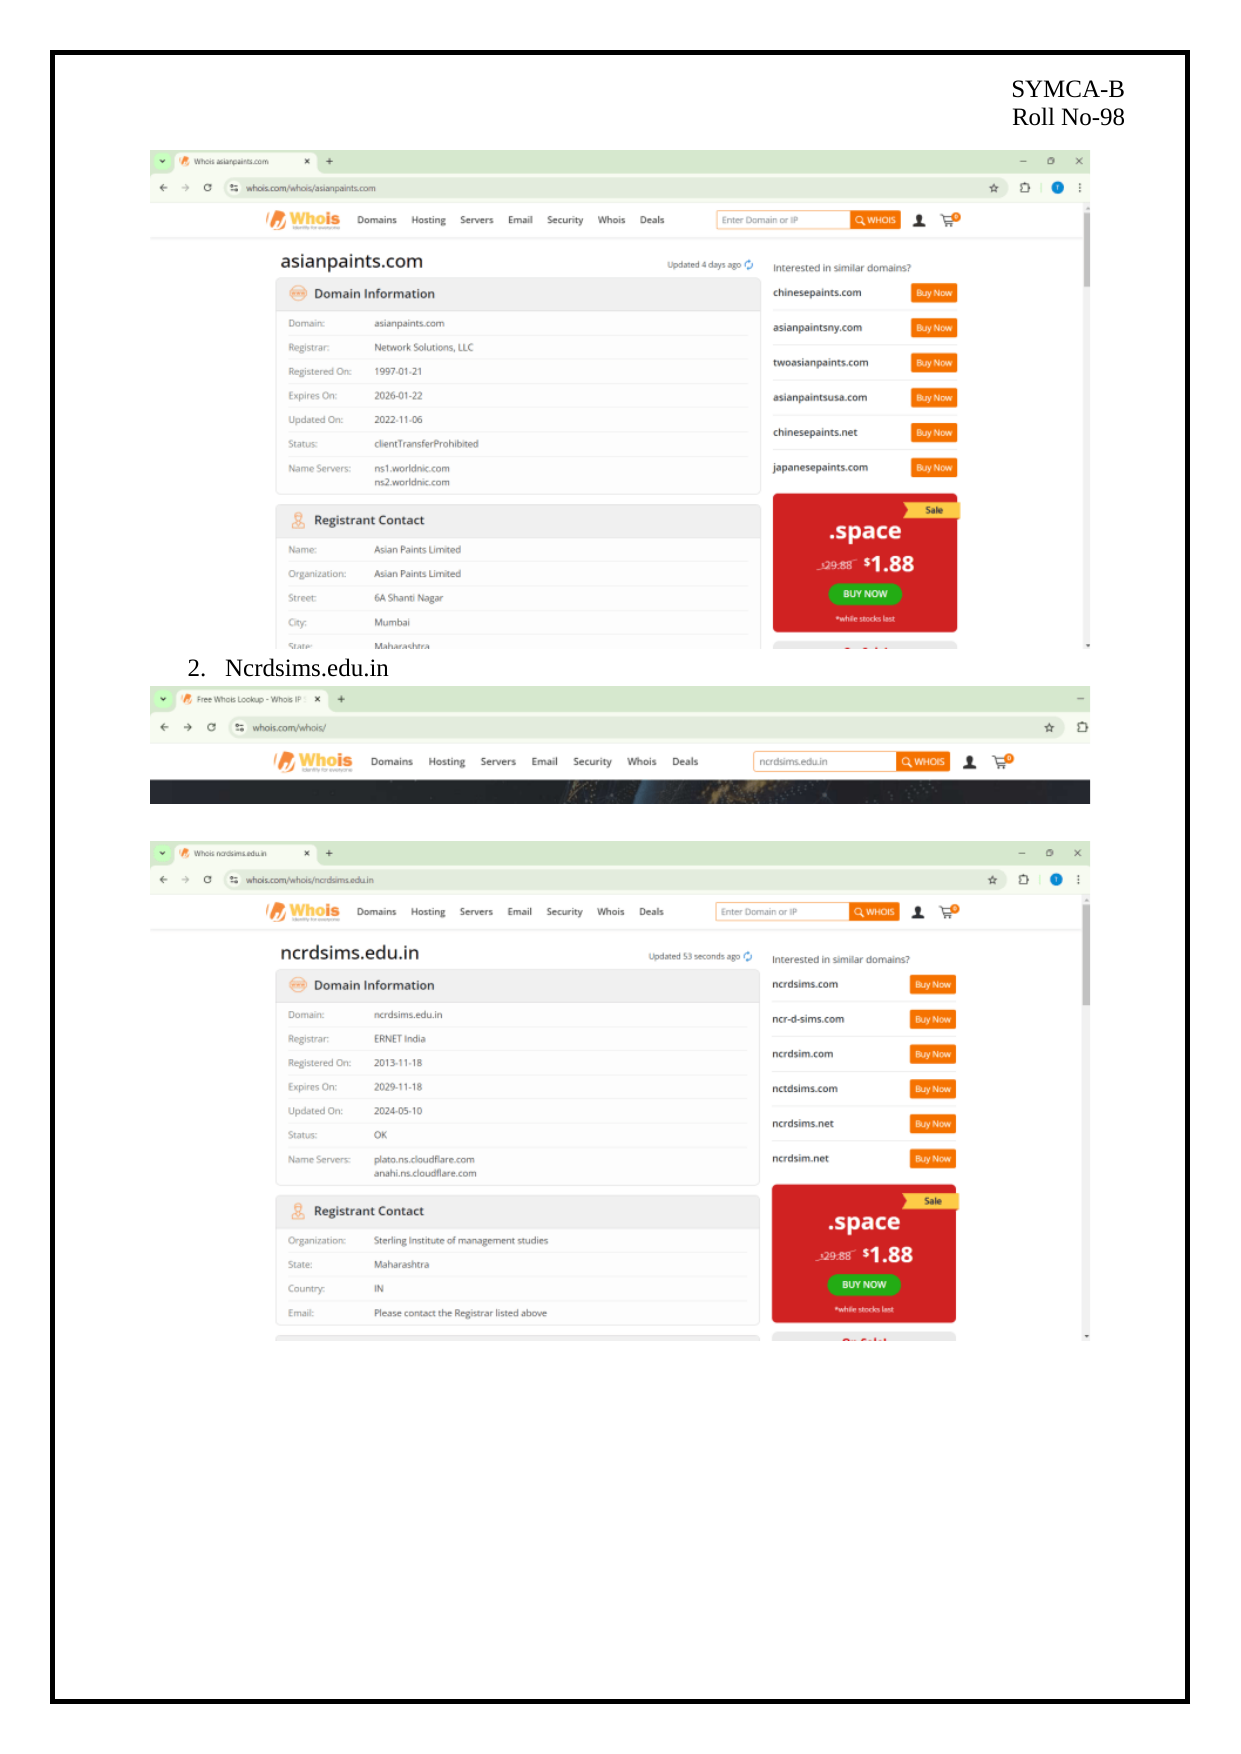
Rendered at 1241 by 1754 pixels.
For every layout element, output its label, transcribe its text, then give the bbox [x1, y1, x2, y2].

picture [150, 686, 1091, 804]
list Ncrdsims.edu.in [187, 653, 1090, 682]
picture [150, 150, 1091, 649]
picture [150, 841, 1091, 1341]
